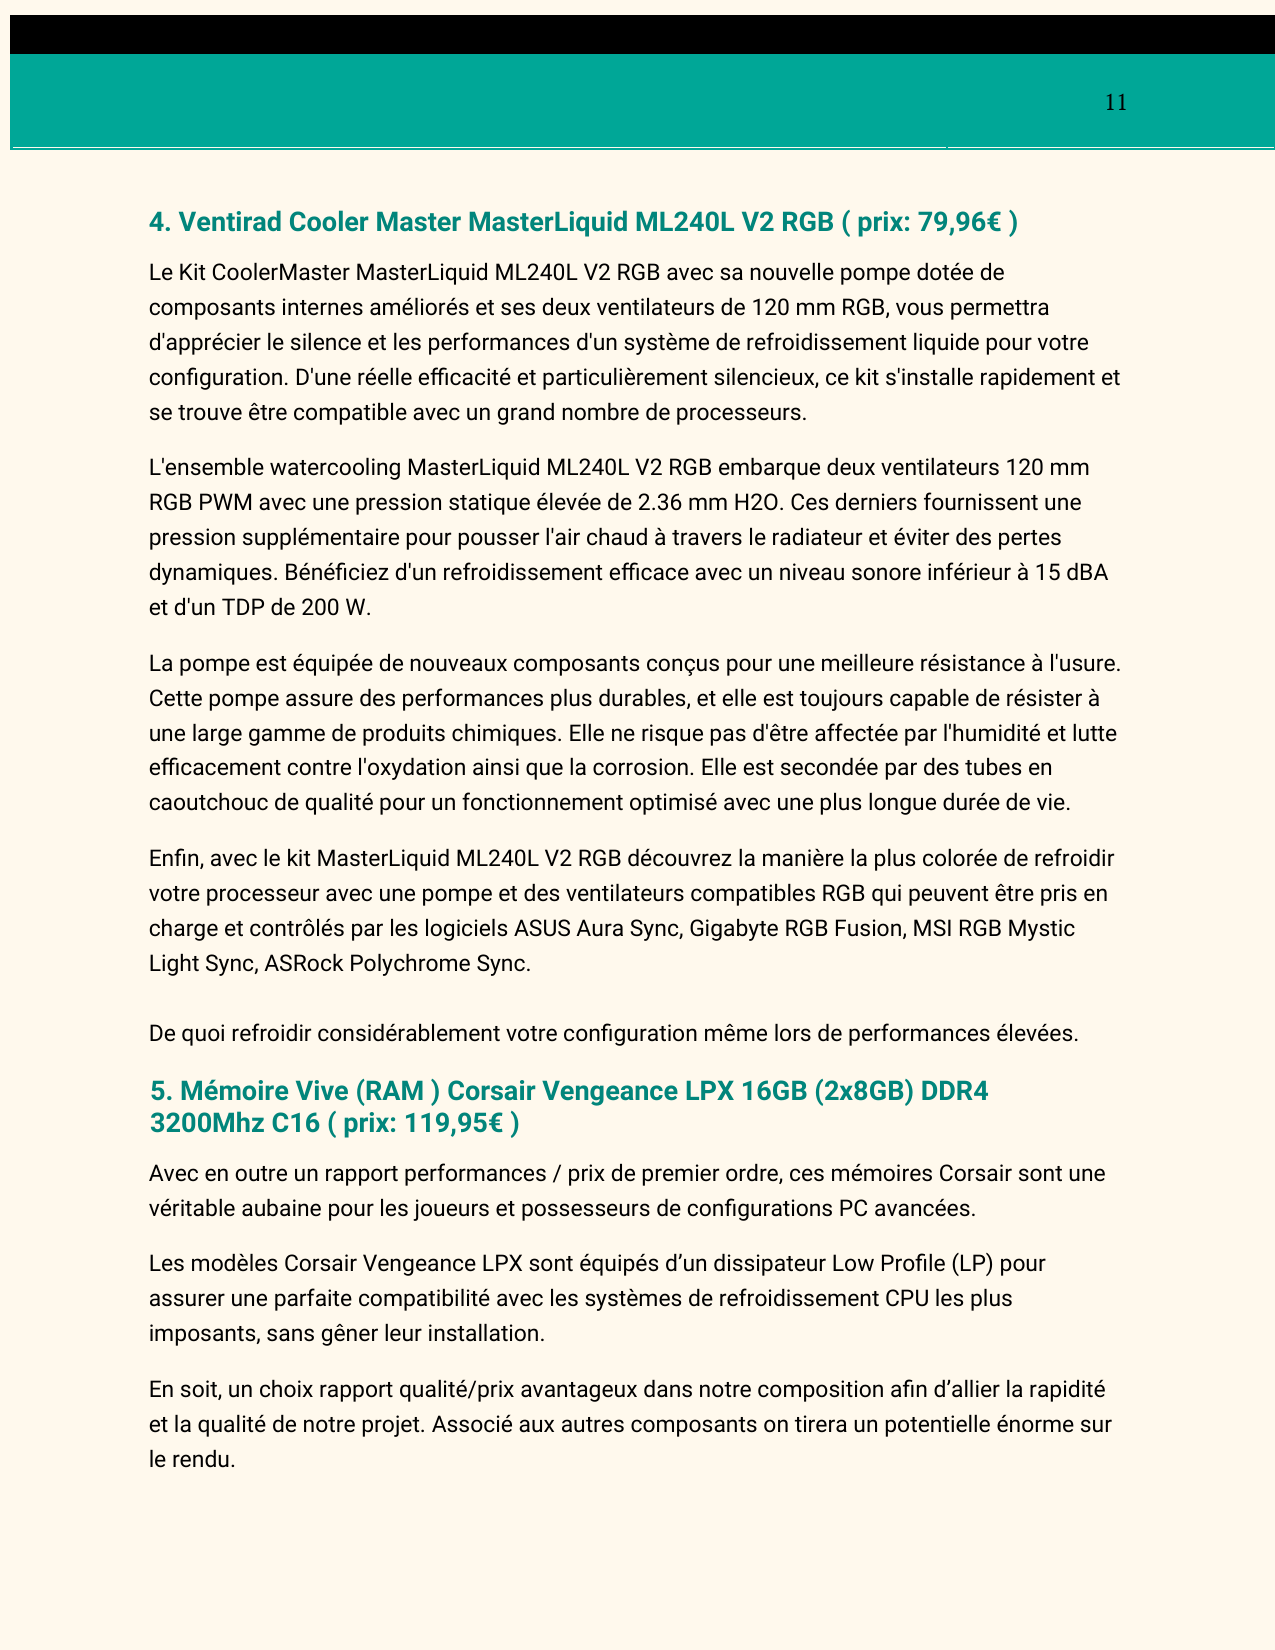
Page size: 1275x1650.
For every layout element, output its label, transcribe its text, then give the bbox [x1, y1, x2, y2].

text En soit, un choix rapport qualité/prix avantageux dans notre composition afin d’allier la rapidité et la qualité de notre projet. Associé aux autres composants on tirera un potentielle énorme sur le rendu. [148, 1376, 1127, 1473]
subtitle 4. Ventirad Cooler Master MasterLiquid ML240L V2 RGB ( prix: 79,96€ ) [148, 207, 1044, 238]
text Les modèles Corsair Vengeance LPX sont équipés d’un dissipateur Low Profile (LP) pour assurer une parfaite compatibilité avec les systèmes de refroidissement CPU les plus imposants, sans gêner leur installation. [148, 1250, 1127, 1347]
text L'ensemble watercooling MasterLiquid ML240L V2 RGB embarque deux ventilateurs 120 mm RGB PWM avec une pression statique élevée de 2.36 mm H2O. Ces derniers fournissent une pression supplémentaire pour pousser l'air chaud à travers le radiateur et éviter des pertes dynamiques. Bénéficiez d'un refroidissement efficace avec un niveau sonore inférieur à 15 dBA et d'un TDP de 200 W. [148, 454, 1127, 621]
text Le Kit CoolerMaster MasterLiquid ML240L V2 RGB avec sa nouvelle pompe dotée de composants internes améliorés et ses deux ventilateurs de 120 mm RGB, vous permettra d'apprécier le silence et les performances d'un système de refroidissement liquide pour votre configuration. D'une réelle efficacité et particulièrement silencieux, ce kit s'installe rapidement et se trouve être compatible avec un grand nombre de processeurs. [148, 259, 1127, 426]
text Enfin, avec le kit MasterLiquid ML240L V2 RGB découvrez la manière la plus colorée de refroidir votre processeur avec une pompe et des ventilateurs compatibles RGB qui peuvent être pris en charge et contrôlés par les logiciels ASUS Aura Sync, Gigabyte RGB Fusion, MSI RGB Mystic Light Sync, ASRock Polychrome Sync. De quoi refroidir considérablement votre configuration même lors de performances élevées. [148, 845, 1127, 1047]
subtitle 5. Mémoire Vive (RAM ) Corsair Vengeance LPX 16GB (2x8GB) DDR4 3200Mhz C16 ( prix: 119,95€ ) [150, 1075, 1044, 1139]
text La pompe est équipée de nouveaux composants conçus pour une meilleure résistance à l'usure. Cette pompe assure des performances plus durables, et elle est toujours capable de résister à une large gamme de produits chimiques. Elle ne risque pas d'être affectée par l'humidité et lutte efficacement contre l'oxydation ainsi que la corrosion. Elle est secondée par des tubes en caoutchouc de qualité pour un fonctionnement optimisé avec une plus longue durée de vie. [148, 650, 1127, 816]
text Avec en outre un rapport performances / prix de premier ordre, ces mémoires Corsair sont une véritable aubaine pour les joueurs et possesseurs de configurations PC avancées. [148, 1160, 1127, 1222]
